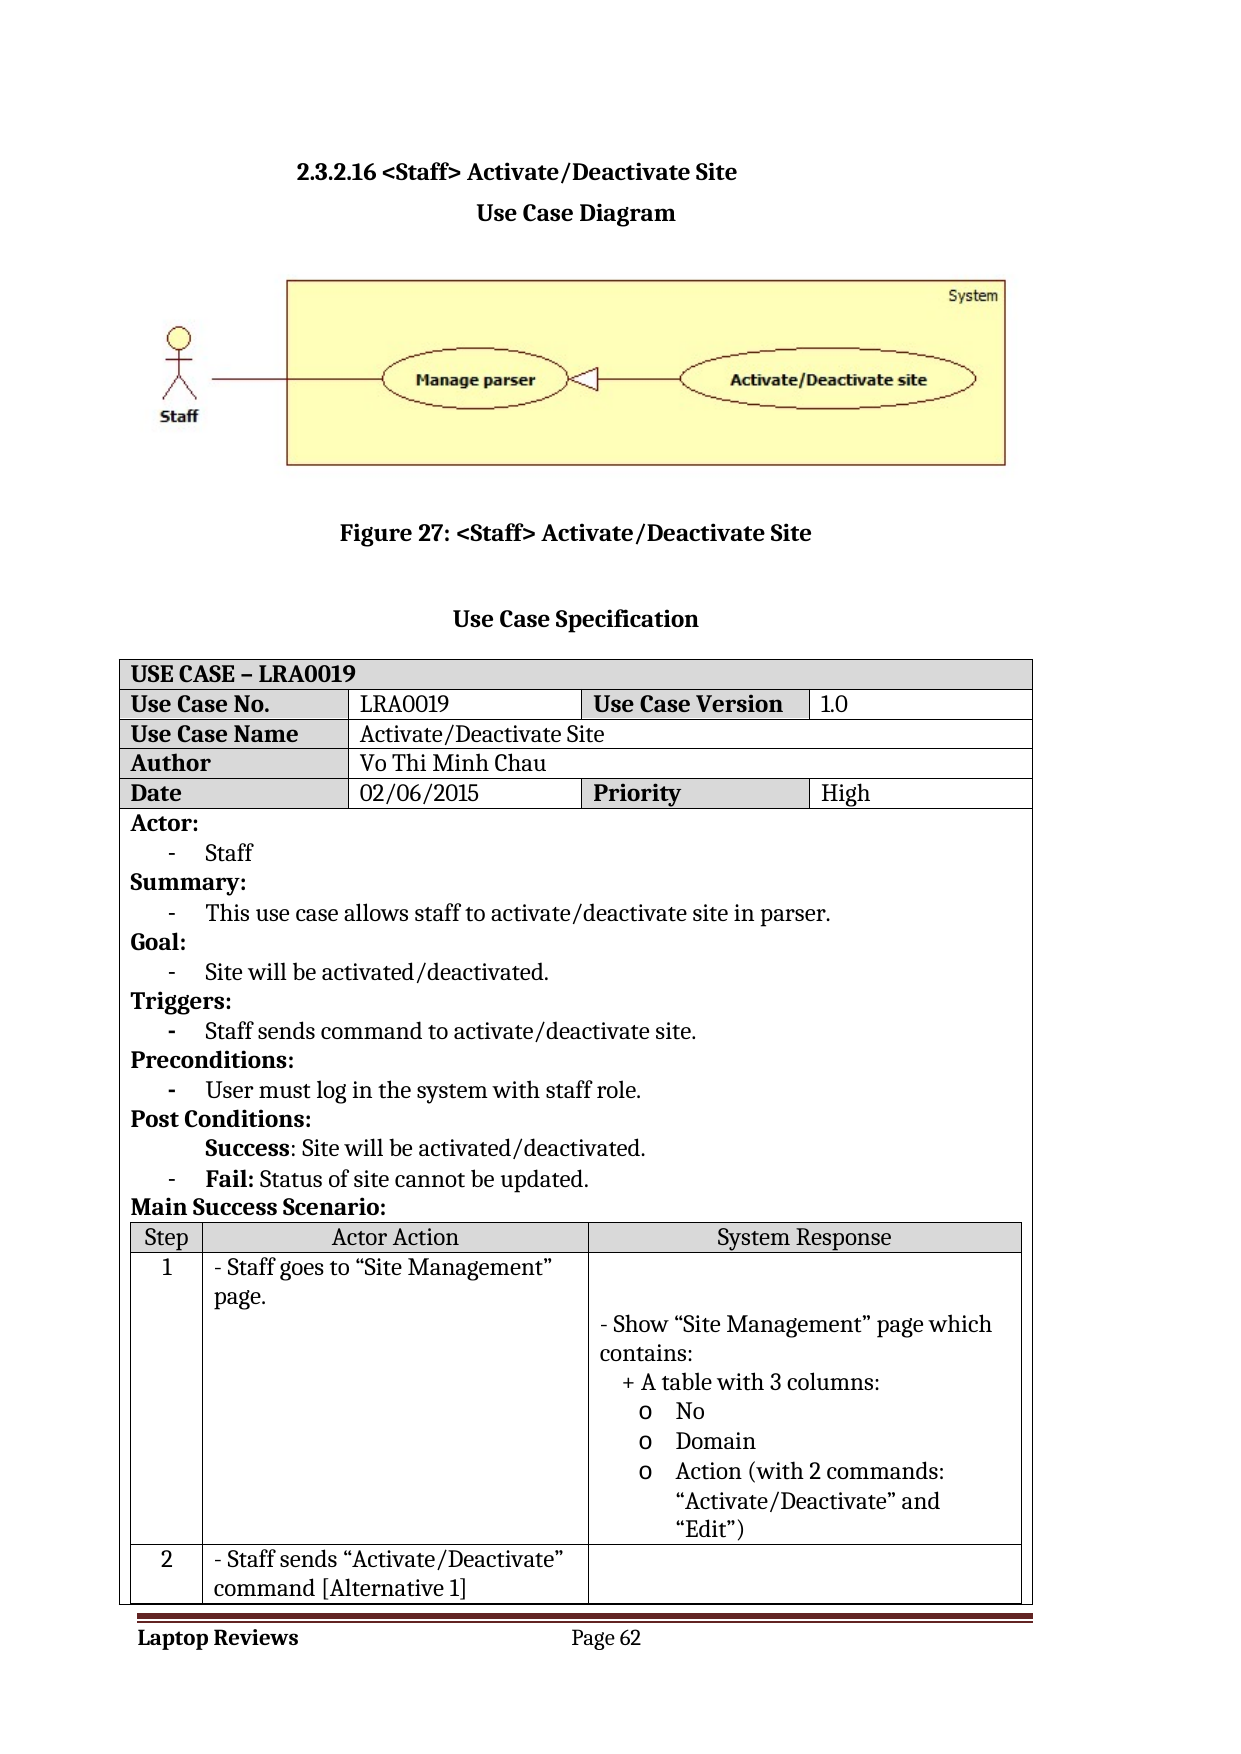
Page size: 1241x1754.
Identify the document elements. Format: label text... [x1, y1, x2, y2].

picture [118, 252, 1034, 494]
table_cell Use Case Name [120, 720, 348, 748]
text Use Case Specification [118, 605, 1033, 634]
table_cell 02/06/2015 [349, 779, 581, 808]
table_cell LRA0019 [349, 690, 581, 718]
table_cell Priority [582, 779, 809, 808]
subtitle <Staff> Activate/Deactivate Site [297, 157, 1033, 186]
table_cell Vo Thi Minh Chau [349, 749, 1032, 778]
table_header USE CASE – LRA0019 [120, 660, 1032, 689]
table_cell Use Case Version [582, 690, 809, 718]
table_cell High [810, 779, 1032, 808]
table_cell Author [120, 749, 348, 778]
table_cell Activate/Deactivate Site [349, 720, 1032, 748]
table_cell Date [120, 779, 348, 808]
table_cell 1.0 [810, 690, 1032, 718]
table_cell Use Case No. [120, 690, 348, 718]
subtitle Figure 27: <Staff> Activate/Deactivate Site [118, 519, 1033, 548]
text Use Case Diagram [118, 199, 1033, 227]
